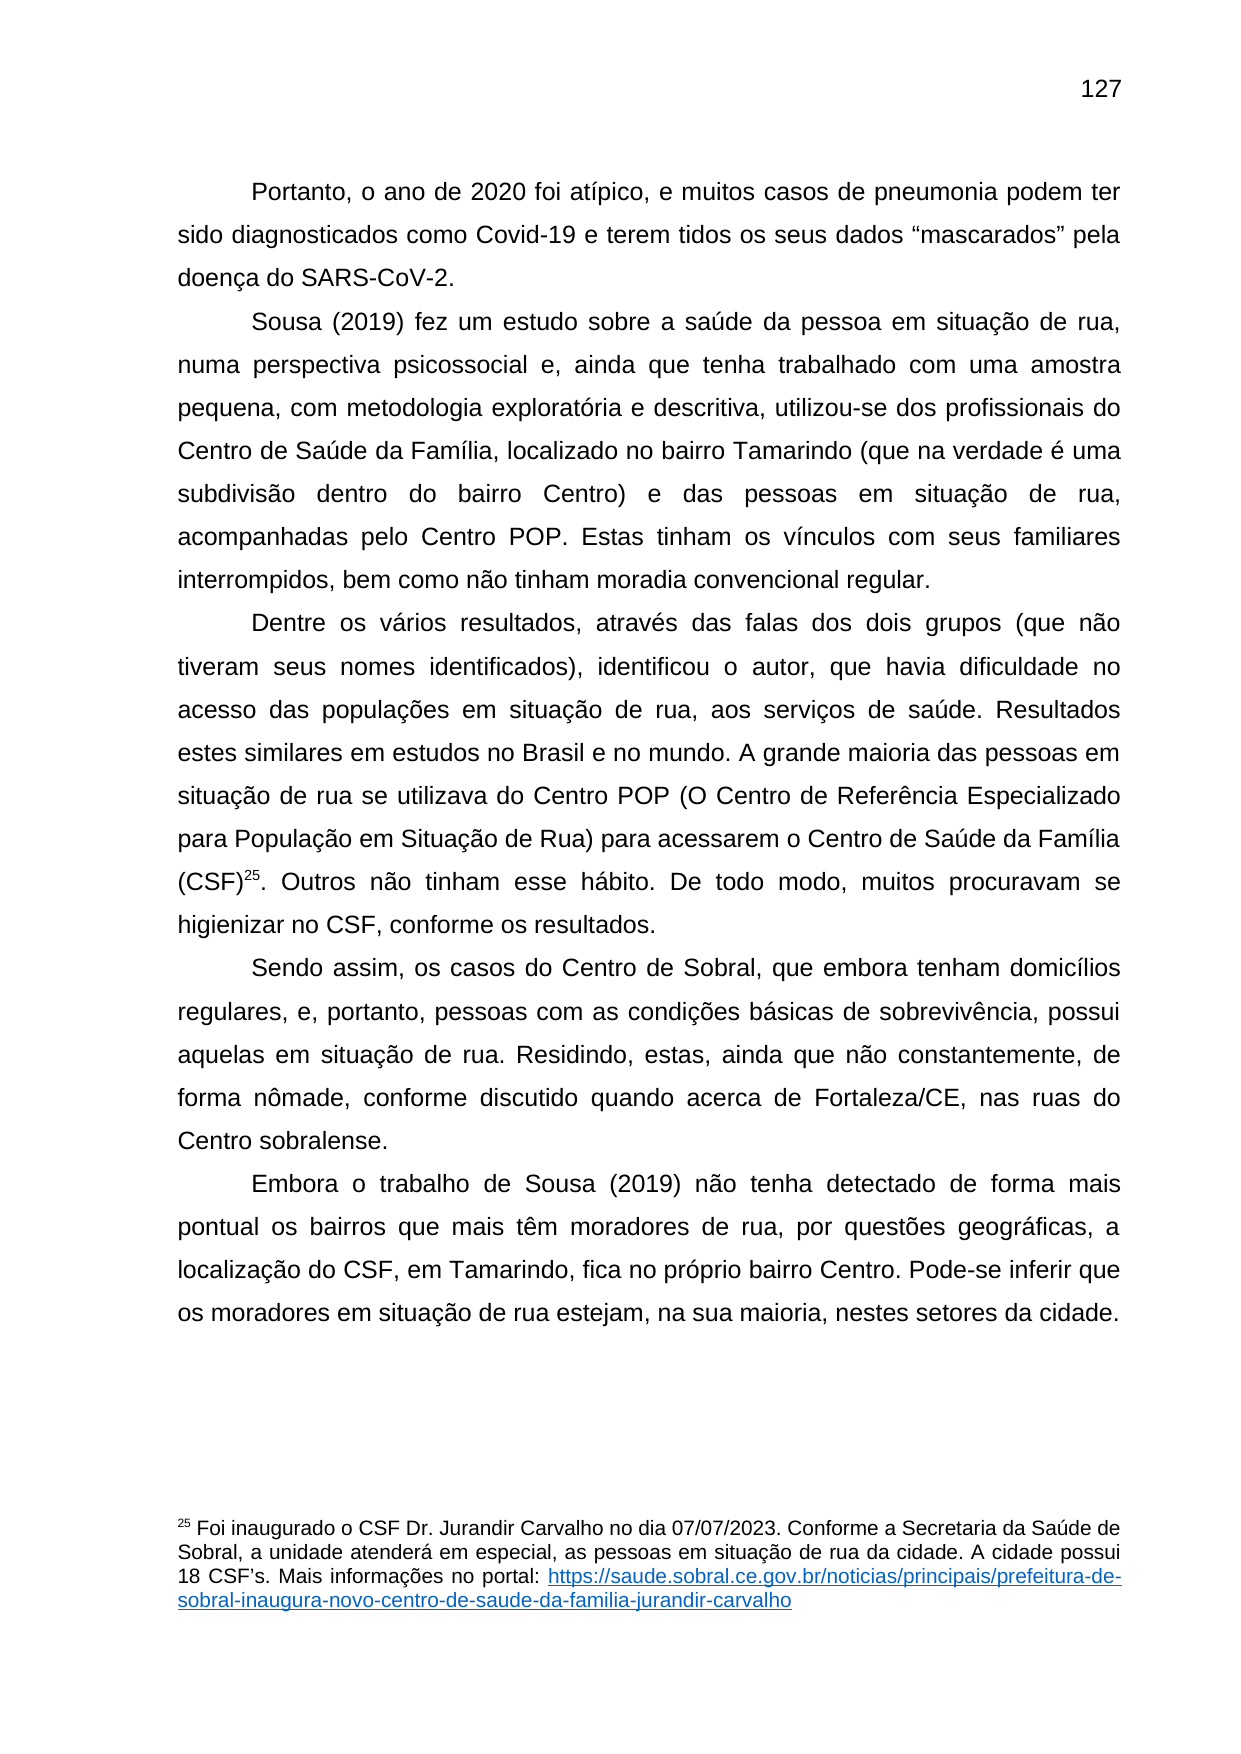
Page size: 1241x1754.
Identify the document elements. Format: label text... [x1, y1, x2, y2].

text Portanto, o ano de 2020 foi atípico, e muitos casos de pneumonia podem ter sido diagnosticados como Covid-19 e terem tidos os seus dados “mascarados” pela doença do SARS-CoV-2. [177, 177, 1122, 292]
text Sousa (2019) fez um estudo sobre a saúde da pessoa em situação de rua, numa perspectiva psicossocial e, ainda que tenha trabalhado com uma amostra pequena, com metodologia exploratória e descritiva, utilizou-se dos profissionais do Centro de Saúde da Família, localizado no bairro Tamarindo (que na verdade é uma subdivisão dentro do bairro Centro) e das pessoas em situação de rua, acompanhadas pelo Centro POP. Estas tinham os vínculos com seus familiares interrompidos, bem como não tinham moradia convencional regular. [177, 307, 1122, 594]
text Sendo assim, os casos do Centro de Sobral, que embora tenham domicílios regulares, e, portanto, pessoas com as condições básicas de sobrevivência, possui aquelas em situação de rua. Residindo, estas, ainda que não constantemente, de forma nômade, conforme discutido quando acerca de Fortaleza/CE, nas ruas do Centro sobralense. [177, 953, 1122, 1155]
text Embora o trabalho de Sousa (2019) não tenha detectado de forma mais pontual os bairros que mais têm moradores de rua, por questões geográficas, a localização do CSF, em Tamarindo, fica no próprio bairro Centro. Pode-se inferir que os moradores em situação de rua estejam, na sua maioria, nestes setores da cidade. [177, 1169, 1122, 1370]
text Dentre os vários resultados, através das falas dos dois grupos (que não tiveram seus nomes identificados), identificou o autor, que havia dificuldade no acesso das populações em situação de rua, aos serviços de saúde. Resultados estes similares em estudos no Brasil e no mundo. A grande maioria das pessoas em situação de rua se utilizava do Centro POP (O Centro de Referência Especializado para População em Situação de Rua) para acessarem o Centro de Saúde da Família (CSF). Outros não tinham esse hábito. De todo modo, muitos procuravam se higienizar no CSF, conforme os resultados. [177, 608, 1122, 939]
